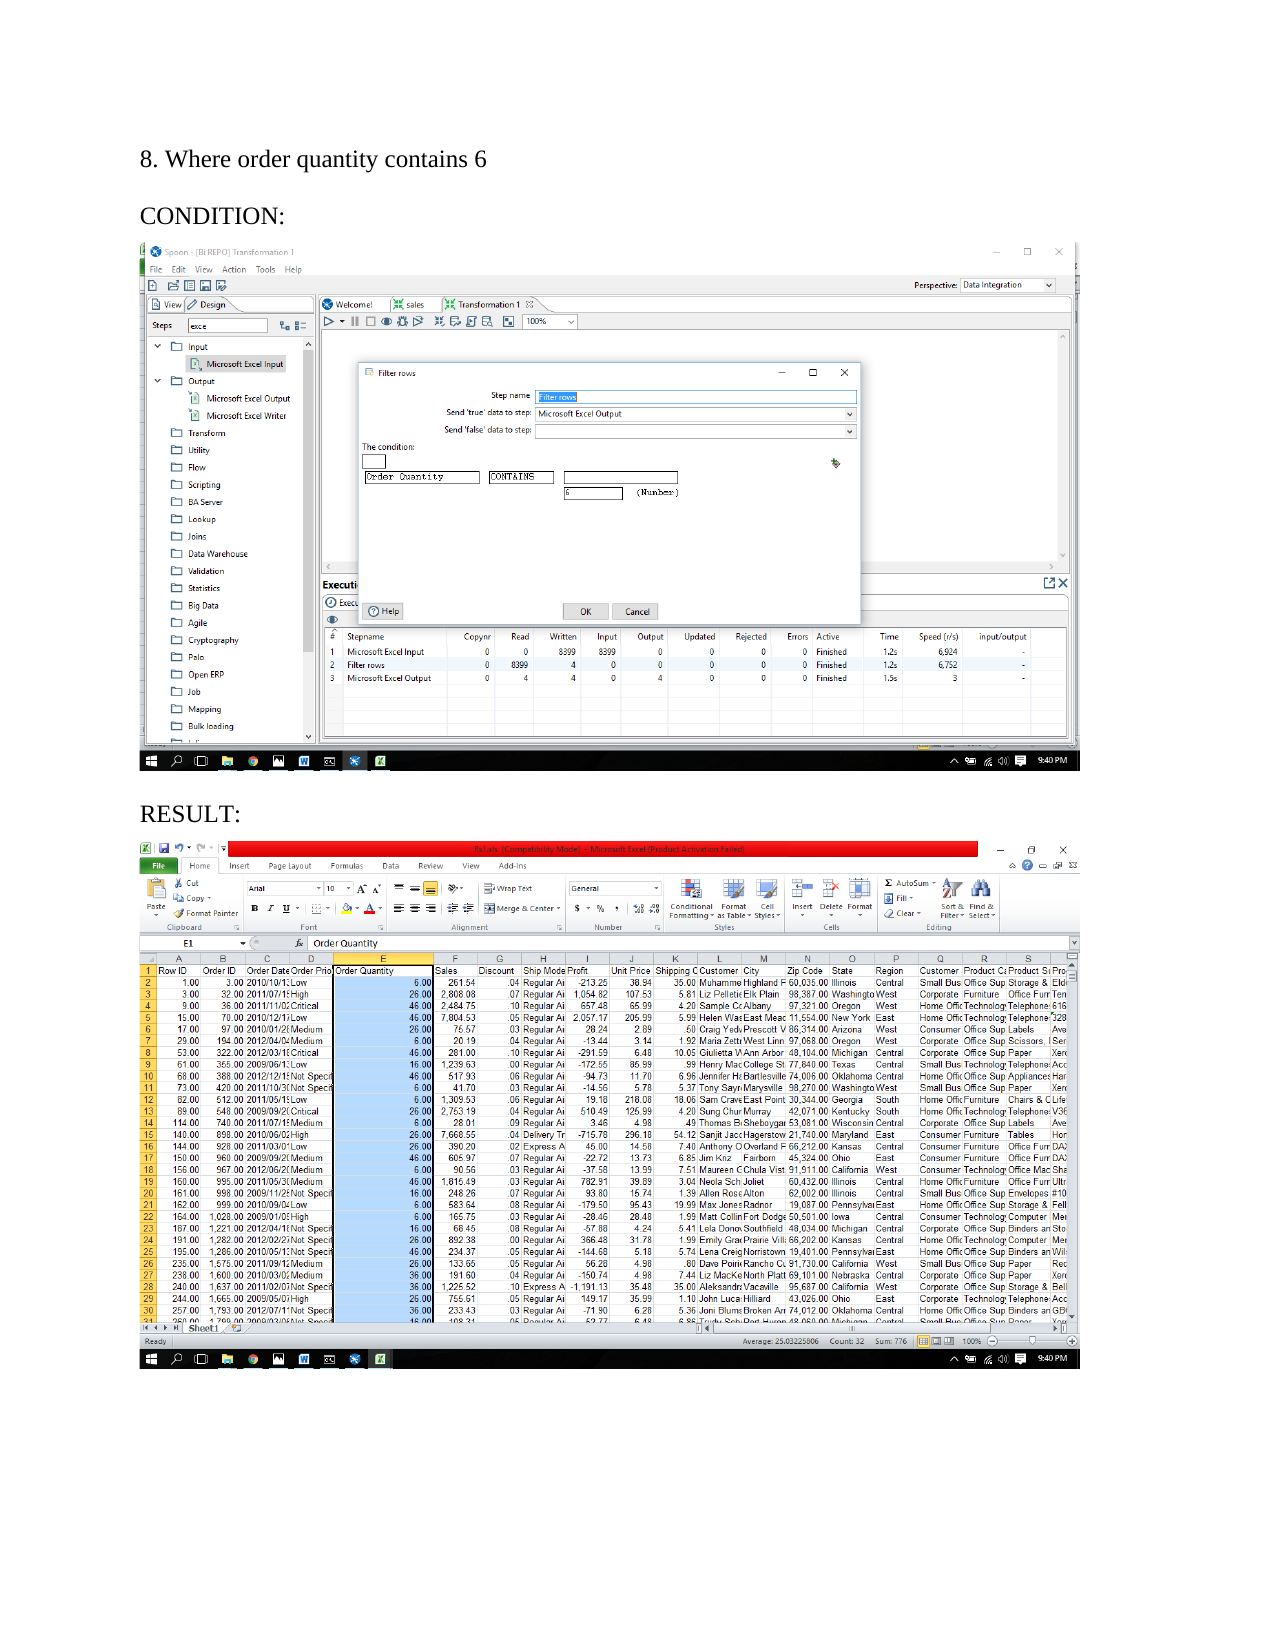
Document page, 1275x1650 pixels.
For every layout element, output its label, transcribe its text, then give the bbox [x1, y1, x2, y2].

text CONDITION: [139, 201, 1096, 230]
text RESULT: [139, 799, 1096, 828]
text 8. Where order quantity contains 6 [139, 144, 1096, 172]
picture [139, 840, 1080, 1369]
picture [139, 242, 1080, 771]
